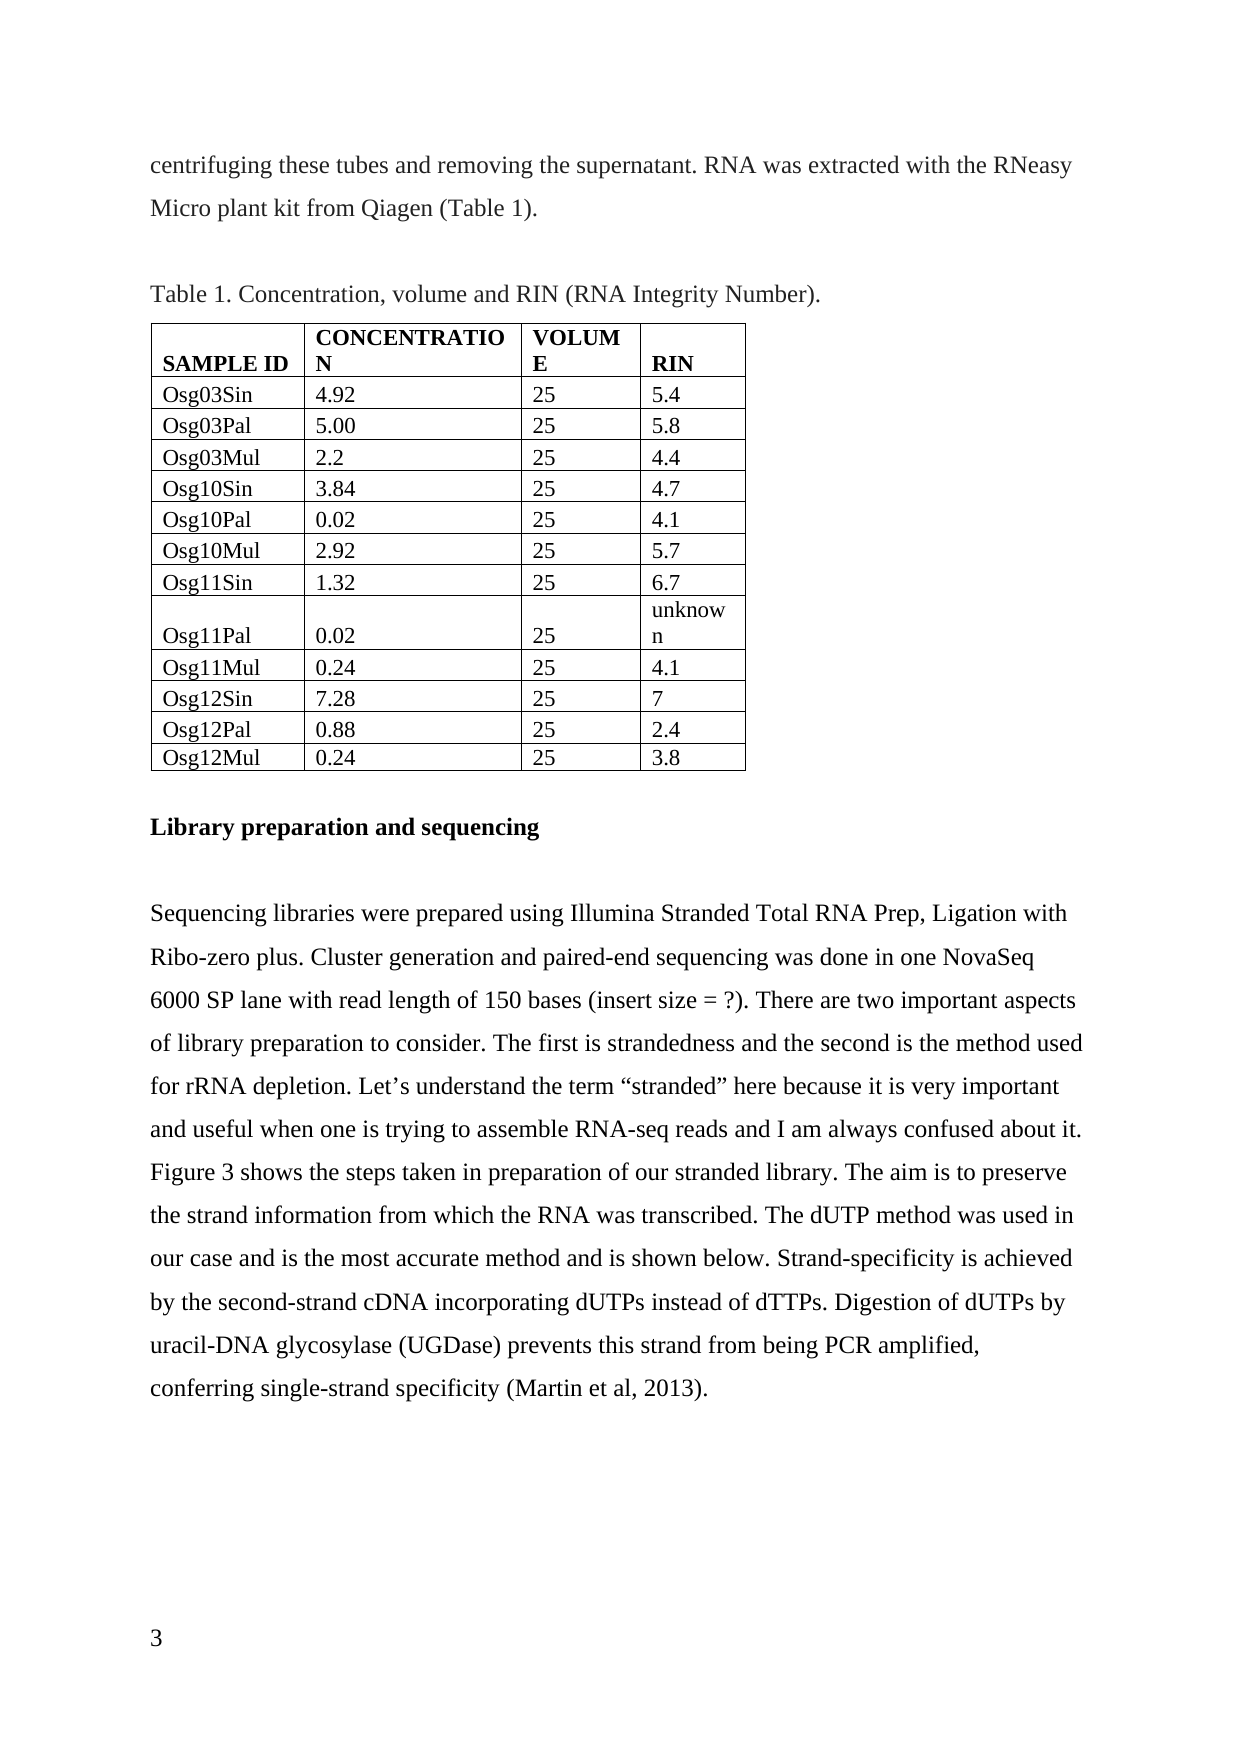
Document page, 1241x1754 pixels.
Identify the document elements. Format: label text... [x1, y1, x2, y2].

table_cell 4.1 [641, 502, 745, 532]
table_cell 25 [522, 650, 640, 680]
table_cell 1.32 [305, 565, 521, 595]
table_cell 5.7 [641, 534, 745, 564]
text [150, 150, 1090, 222]
table_header RIN [641, 324, 745, 376]
table_cell 25 [522, 596, 640, 649]
table_cell Osg12Sin [152, 681, 304, 711]
table_cell 25 [522, 534, 640, 564]
table_cell 0.24 [305, 650, 521, 680]
table_cell Osg03Pal [152, 409, 304, 439]
table_cell 2.4 [641, 712, 745, 742]
table_cell 2.92 [305, 534, 521, 564]
text Library preparation and sequencing [150, 812, 1090, 841]
table_cell Osg10Pal [152, 502, 304, 532]
table_cell 5.8 [641, 409, 745, 439]
table_cell 25 [522, 712, 640, 742]
table_cell 25 [522, 681, 640, 711]
table_cell 0.88 [305, 712, 521, 742]
table_header SAMPLE ID [152, 324, 304, 376]
table_cell Osg12Mul [152, 744, 304, 770]
table_cell 4.1 [641, 650, 745, 680]
table_cell 25 [522, 471, 640, 501]
table_cell 25 [522, 440, 640, 470]
table_cell 25 [522, 502, 640, 532]
table_cell 4.4 [641, 440, 745, 470]
table_cell 0.02 [305, 502, 521, 532]
text Table 1. Concentration, volume and RIN (RNA Integrity Number). [150, 279, 1090, 308]
table_cell 25 [522, 377, 640, 407]
table_cell Osg03Sin [152, 377, 304, 407]
table_cell 25 [522, 409, 640, 439]
table_cell 0.02 [305, 596, 521, 649]
table_cell Osg12Pal [152, 712, 304, 742]
table_cell 4.92 [305, 377, 521, 407]
table_cell Osg11Sin [152, 565, 304, 595]
table_header CONCENTRATION [305, 324, 521, 376]
table_cell 4.7 [641, 471, 745, 501]
table_cell 6.7 [641, 565, 745, 595]
text Sequencing libraries were prepared using Illumina Stranded Total RNA Prep, Ligation with Ribo-zero plus. Cluster generation and paired-end sequencing was done in one NovaSeq 6000 SP lane with read length of 150 bases (insert size = ?). There are two important aspects of library preparation to consider. The first is strandedness and the second is the method used for rRNA depletion. Let’s understand the term “stranded” here because it is very important and useful when one is trying to assemble RNA-seq reads and I am always confused about it. Figure 3 shows the steps taken in preparation of our stranded library. The aim is to preserve the strand information from which the RNA was transcribed. The dUTP method was used in our case and is the most accurate method and is shown below. Strand-specificity is achieved by the second-strand cDNA incorporating dUTPs instead of dTTPs. Digestion of dUTPs by uracil-DNA glycosylase (UGDase) prevents this strand from being PCR amplified, conferring single-strand specificity (Martin et al, 2013). [150, 898, 1090, 1402]
table_cell 7.28 [305, 681, 521, 711]
table_header VOLUME [522, 324, 640, 376]
table_cell Osg10Mul [152, 534, 304, 564]
table_cell 3.8 [641, 744, 745, 770]
table_cell 2.2 [305, 440, 521, 470]
table_cell 3.84 [305, 471, 521, 501]
table_cell Osg11Pal [152, 596, 304, 649]
table_cell 25 [522, 744, 640, 770]
table_cell Osg10Sin [152, 471, 304, 501]
table_cell Osg11Mul [152, 650, 304, 680]
table_cell 7 [641, 681, 745, 711]
table_cell unknown [641, 596, 745, 649]
table_cell 5.00 [305, 409, 521, 439]
table_cell Osg03Mul [152, 440, 304, 470]
table_cell 25 [522, 565, 640, 595]
table_cell 0.24 [305, 744, 521, 770]
table_cell 5.4 [641, 377, 745, 407]
